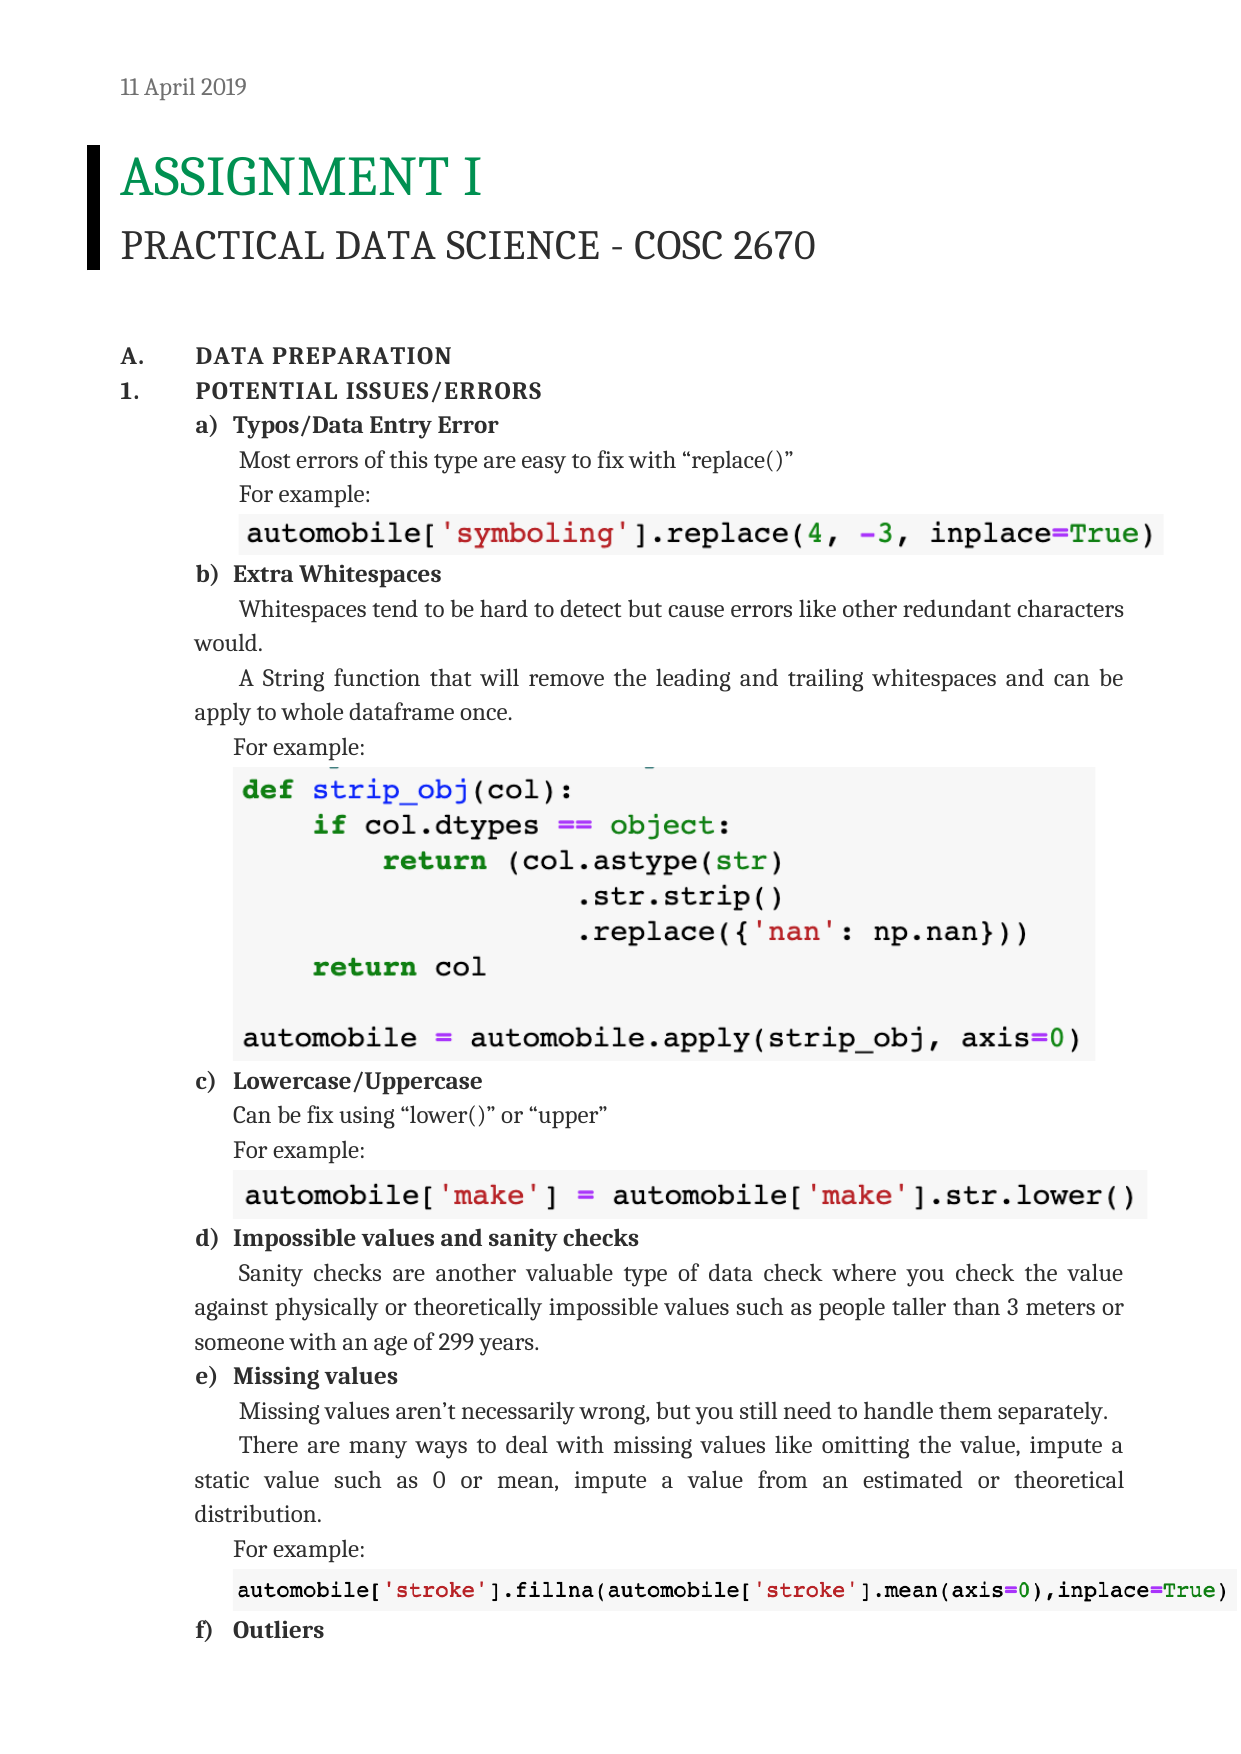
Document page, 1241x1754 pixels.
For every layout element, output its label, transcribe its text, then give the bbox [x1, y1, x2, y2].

list Most errors of this type are easy to fix with “replace()” [194, 446, 1125, 474]
text ASSIGNMENT I [100, 145, 1125, 209]
list POTENTIAL ISSUES/ERRORS [120, 377, 1125, 406]
picture [232, 1170, 1148, 1219]
picture [238, 514, 1164, 555]
list Lowercase/Uppercase [195, 1067, 1125, 1096]
picture [232, 1569, 1237, 1611]
list Typos/Data Entry Error [195, 411, 1125, 440]
text PRACTICAL Data SCIENCE - cosc 2670 [100, 222, 1125, 270]
list Outliers [195, 1616, 1125, 1645]
picture [232, 767, 1096, 1061]
list Missing values [195, 1362, 1125, 1391]
list For example: [233, 733, 1125, 761]
list For example: [233, 1535, 1125, 1563]
list Missing values aren’t necessarily wrong, but you still need to handle them separately. [194, 1397, 1125, 1426]
list Sanity checks are another valuable type of data check where you check the value against physically or theoretically impossible values such as people taller than 3 meters or someone with an age of 299 years. [194, 1259, 1125, 1357]
list For example: [194, 480, 1125, 509]
list Whitespaces tend to be hard to detect but cause errors like other redundant characters would. [194, 595, 1125, 658]
text 11 April 2019 [120, 73, 1125, 101]
list A String function that will remove the leading and trailing whitespaces and can be apply to whole dataframe once. [194, 664, 1125, 727]
list Extra Whitespaces [195, 560, 1125, 589]
list Can be fix using “lower()” or “upper” [233, 1101, 1125, 1130]
list There are many ways to deal with missing values like omitting the value, impute a static value such as 0 or mean, impute a value from an estimated or theoretical distribution. [194, 1431, 1125, 1529]
list DATA PREPARATION [120, 342, 1125, 371]
list Impossible values and sanity checks [195, 1224, 1125, 1253]
list For example: [233, 1136, 1125, 1165]
